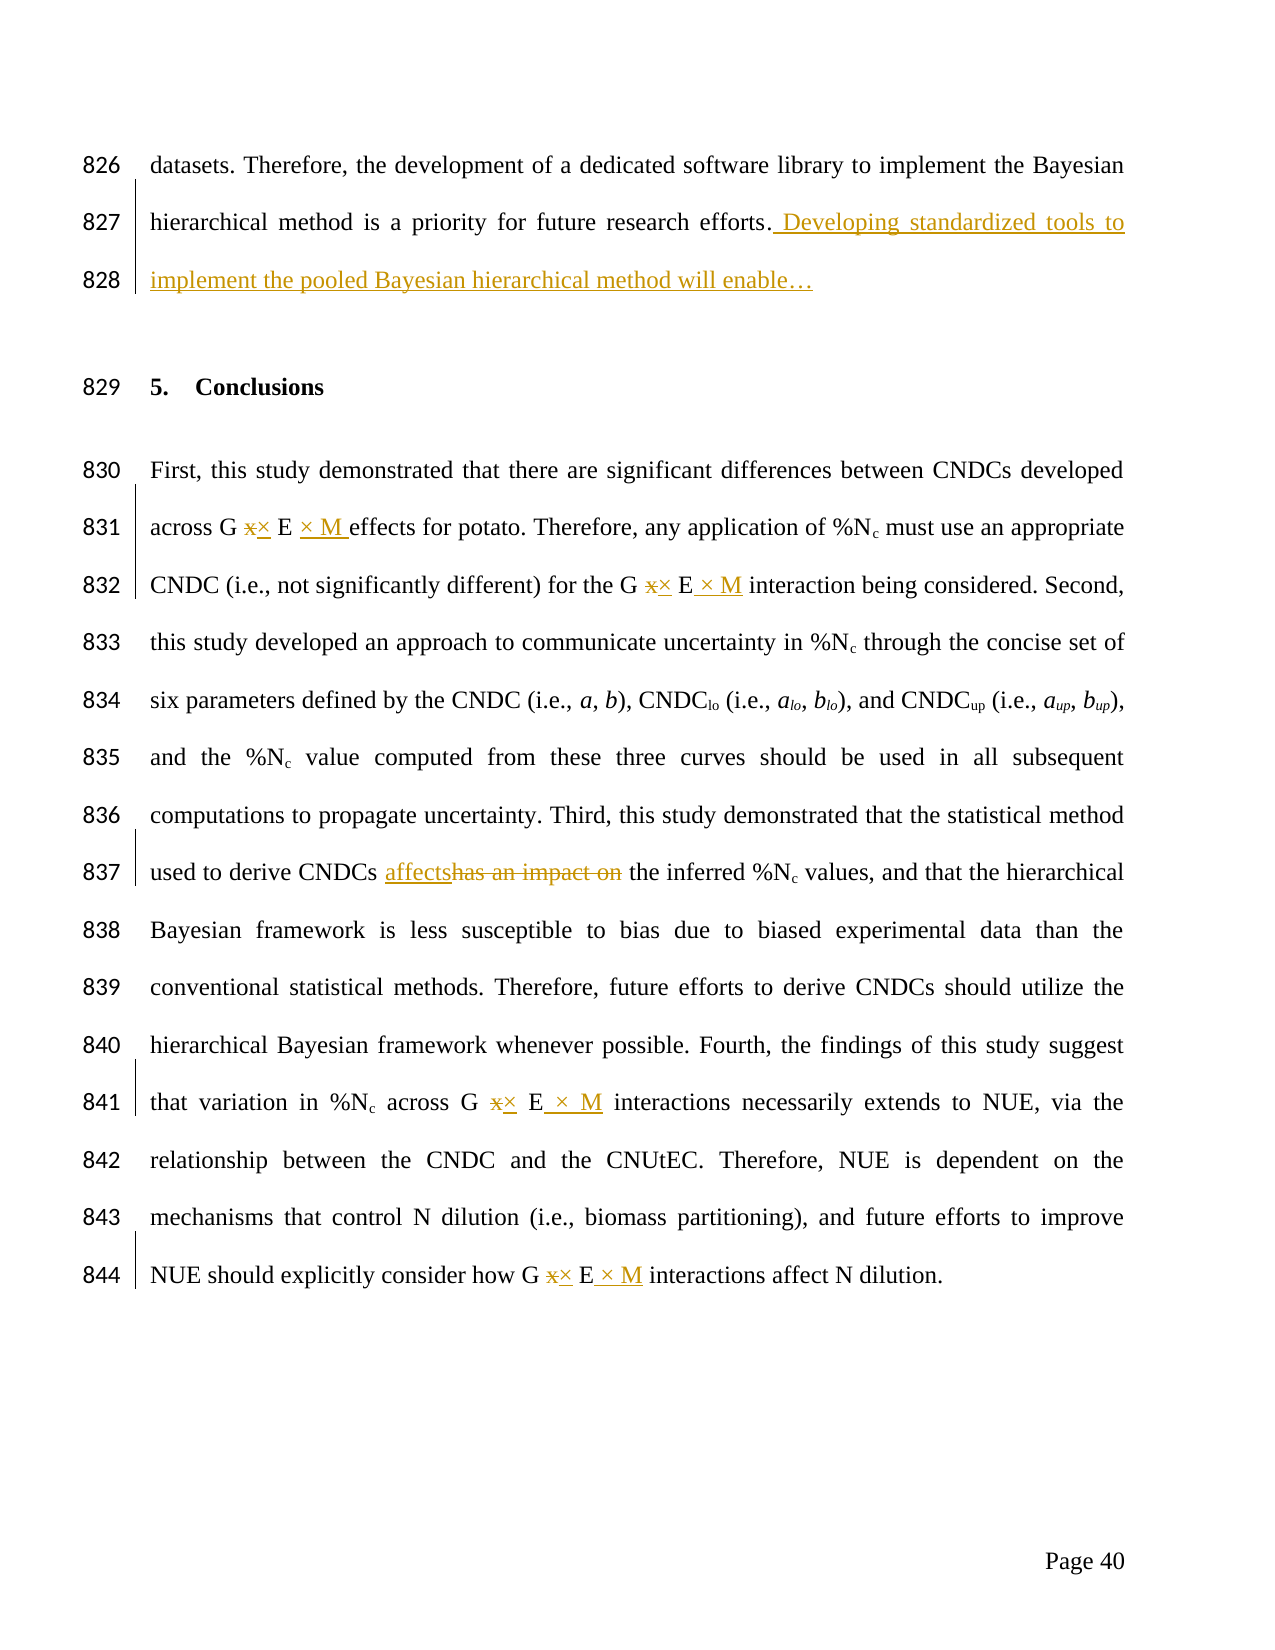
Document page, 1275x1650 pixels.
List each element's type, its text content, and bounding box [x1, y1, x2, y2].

text First, this study demonstrated that there are significant differences between CNDCs developed across G E effects for potato. Therefore, any application of %Nc must use an appropriate CNDC (i.e., not significantly different) for the G E interaction being considered. Second, this study developed an approach to communicate uncertainty in %Nc through the concise set of six parameters defined by the CNDC (i.e., a, b), CNDClo (i.e., alo, blo), and CNDCup (i.e., aup, bup), and the %Nc value computed from these three curves should be used in all subsequent computations to propagate uncertainty. Third, this study demonstrated that the statistical method used to derive CNDCs the inferred %Nc values, and that the hierarchical Bayesian framework is less susceptible to bias due to biased experimental data than the conventional statistical methods. Therefore, future efforts to derive CNDCs should utilize the hierarchical Bayesian framework whenever possible. Fourth, the findings of this study suggest that variation in %Nc across G E interactions necessarily extends to NUE, via the relationship between the CNDC and the CNUtEC. Therefore, NUE is dependent on the mechanisms that control N dilution (i.e., biomass partitioning), and future efforts to improve NUE should explicitly consider how G E interactions affect N dilution. [150, 455, 1125, 1289]
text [150, 150, 1125, 294]
subtitle Conclusions [150, 372, 1125, 401]
